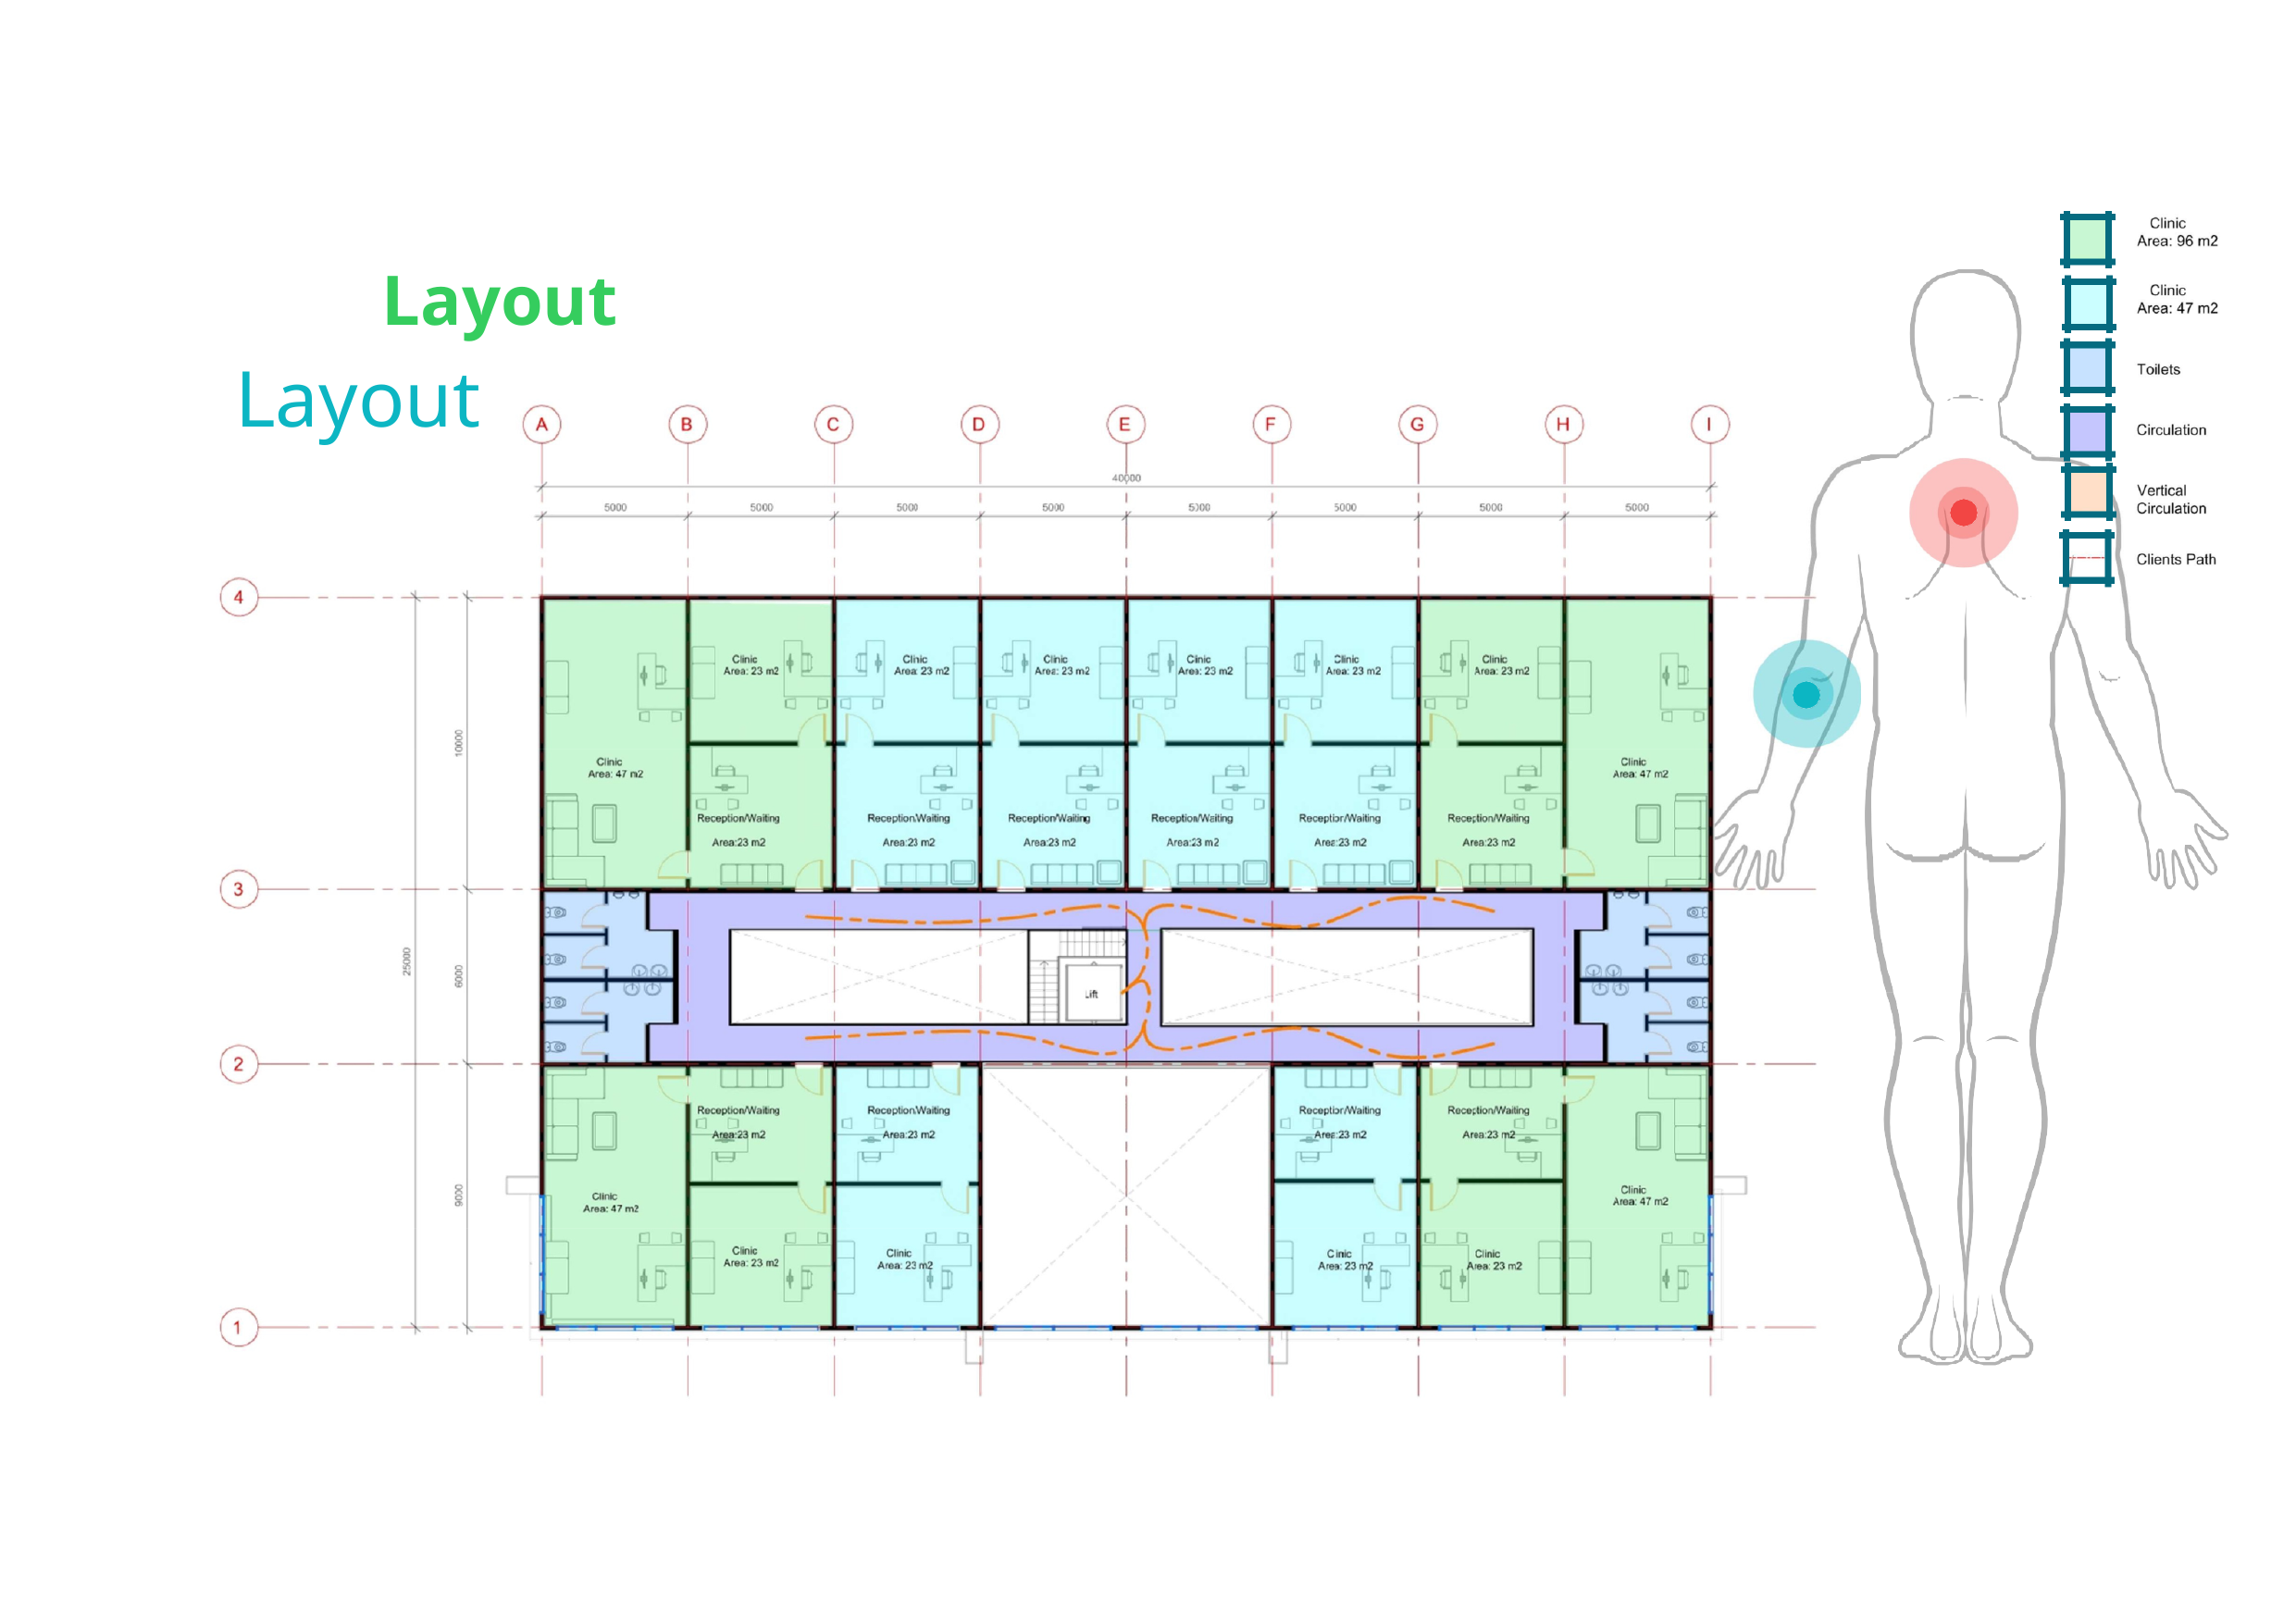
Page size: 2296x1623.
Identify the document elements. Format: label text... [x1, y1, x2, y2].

picture [0, 0, 2296, 1623]
text Layout [235, 345, 2156, 450]
text 8 Layout [64, 252, 2156, 345]
